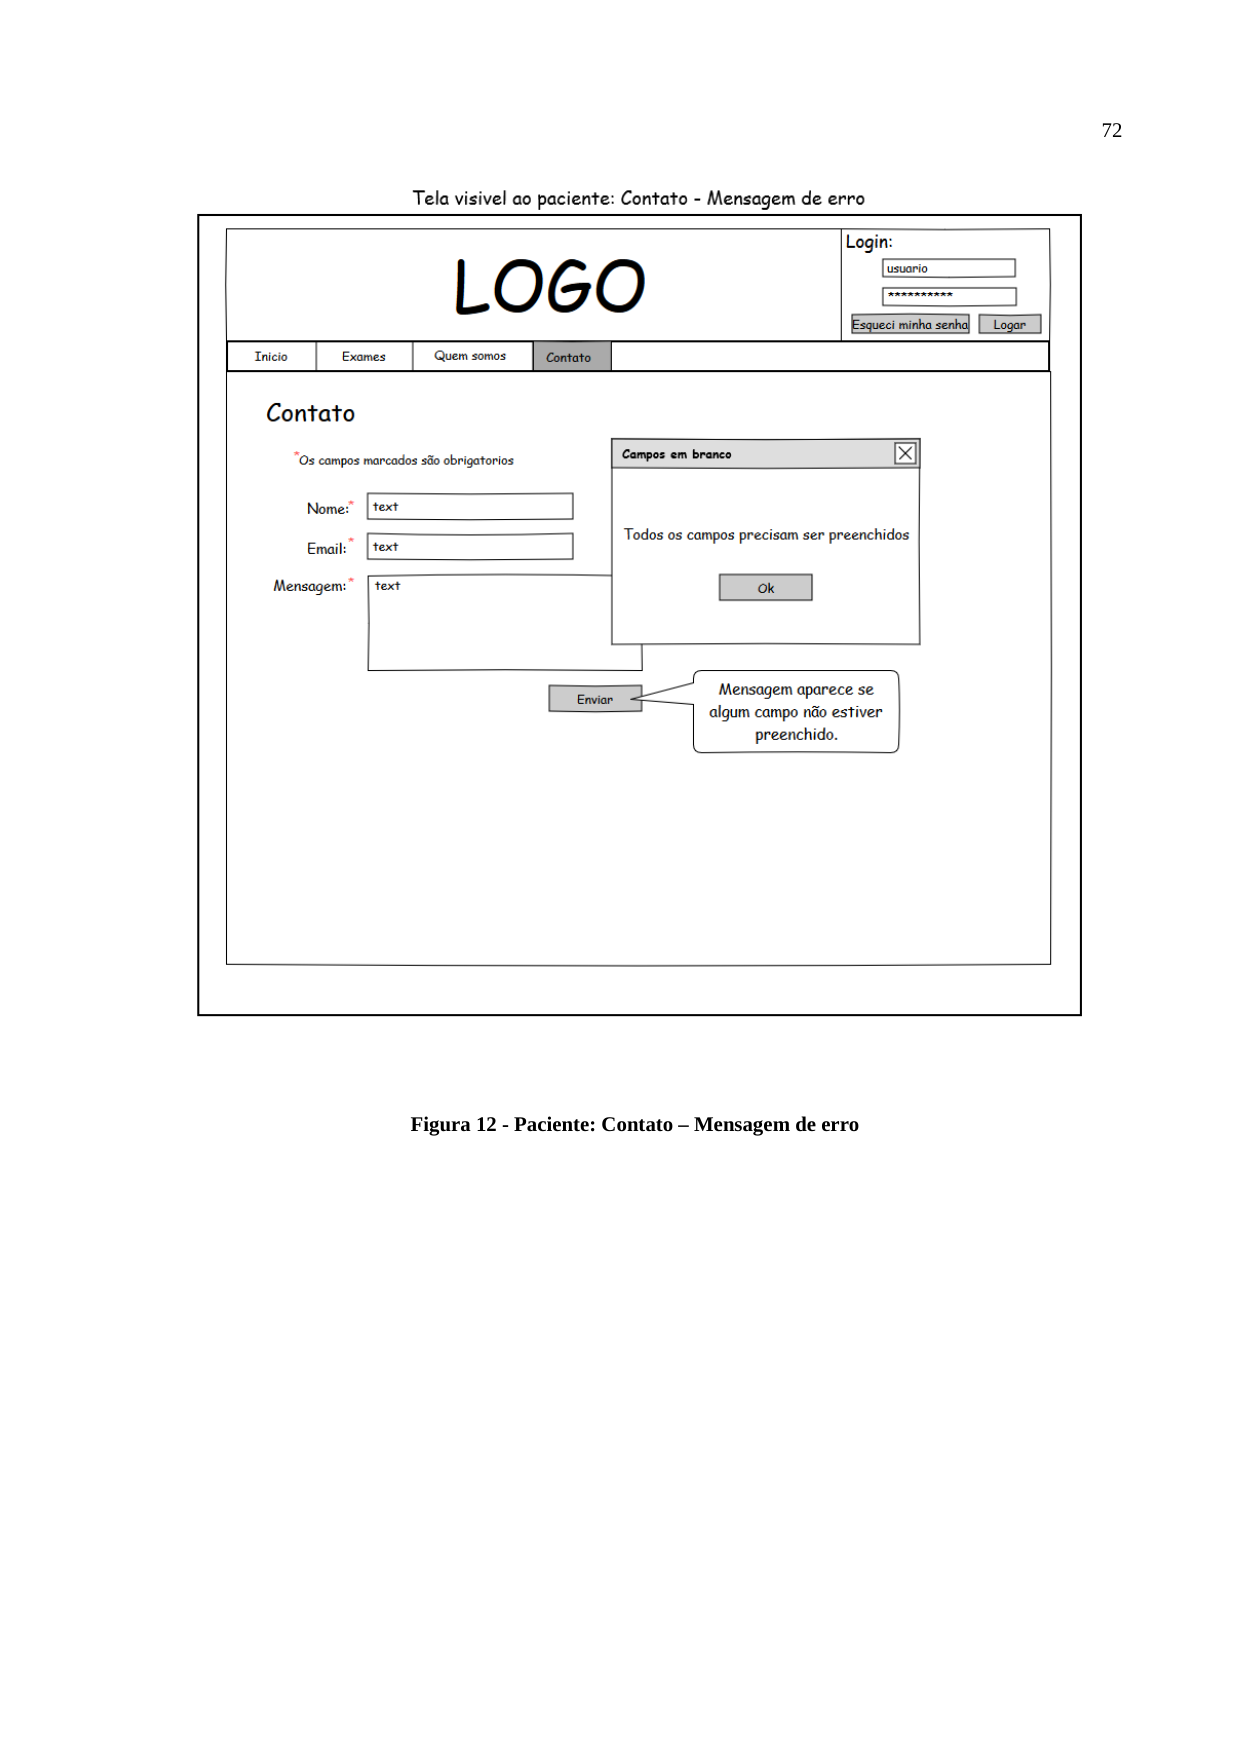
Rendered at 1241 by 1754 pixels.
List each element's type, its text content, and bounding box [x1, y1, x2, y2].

picture [148, 177, 1122, 1085]
